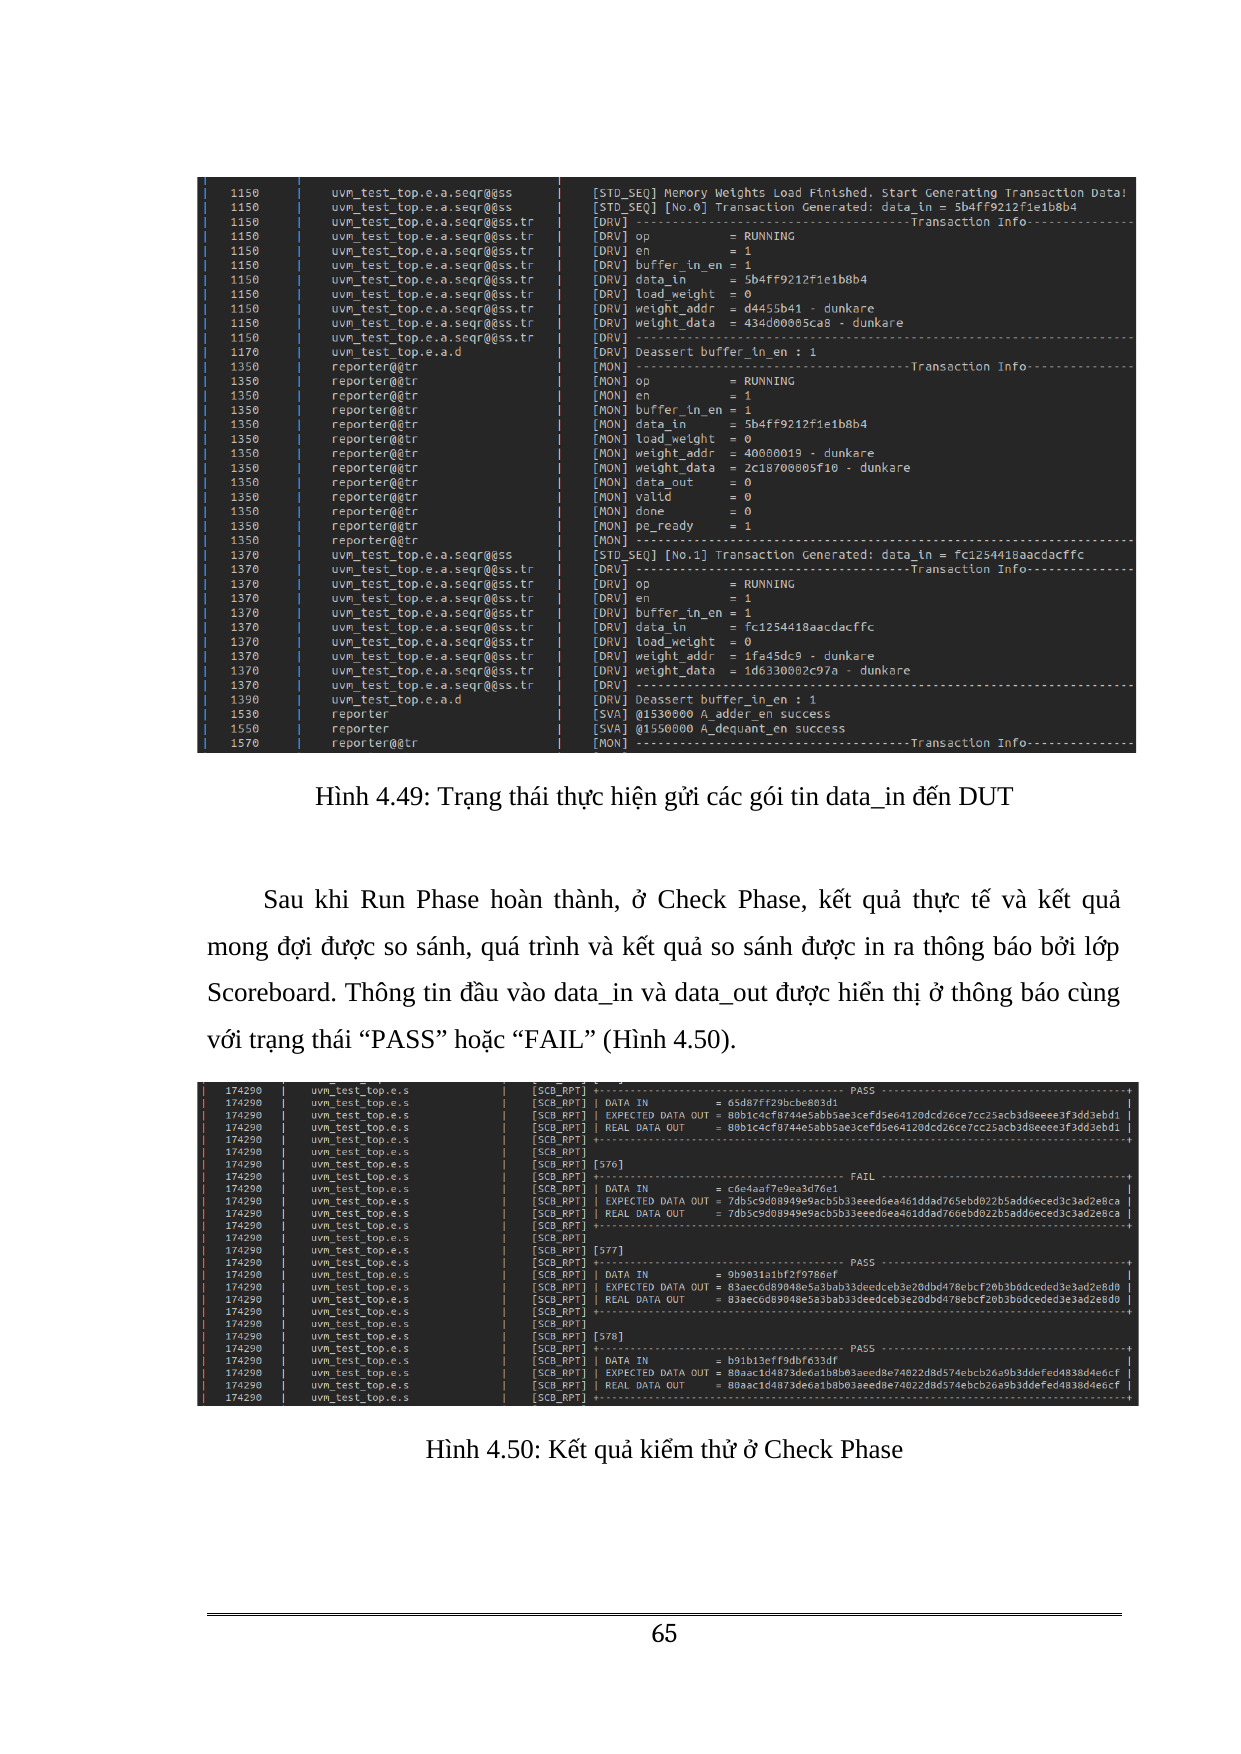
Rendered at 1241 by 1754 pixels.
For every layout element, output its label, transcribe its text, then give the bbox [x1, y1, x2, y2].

picture [197, 1082, 1139, 1406]
picture [197, 177, 1137, 753]
